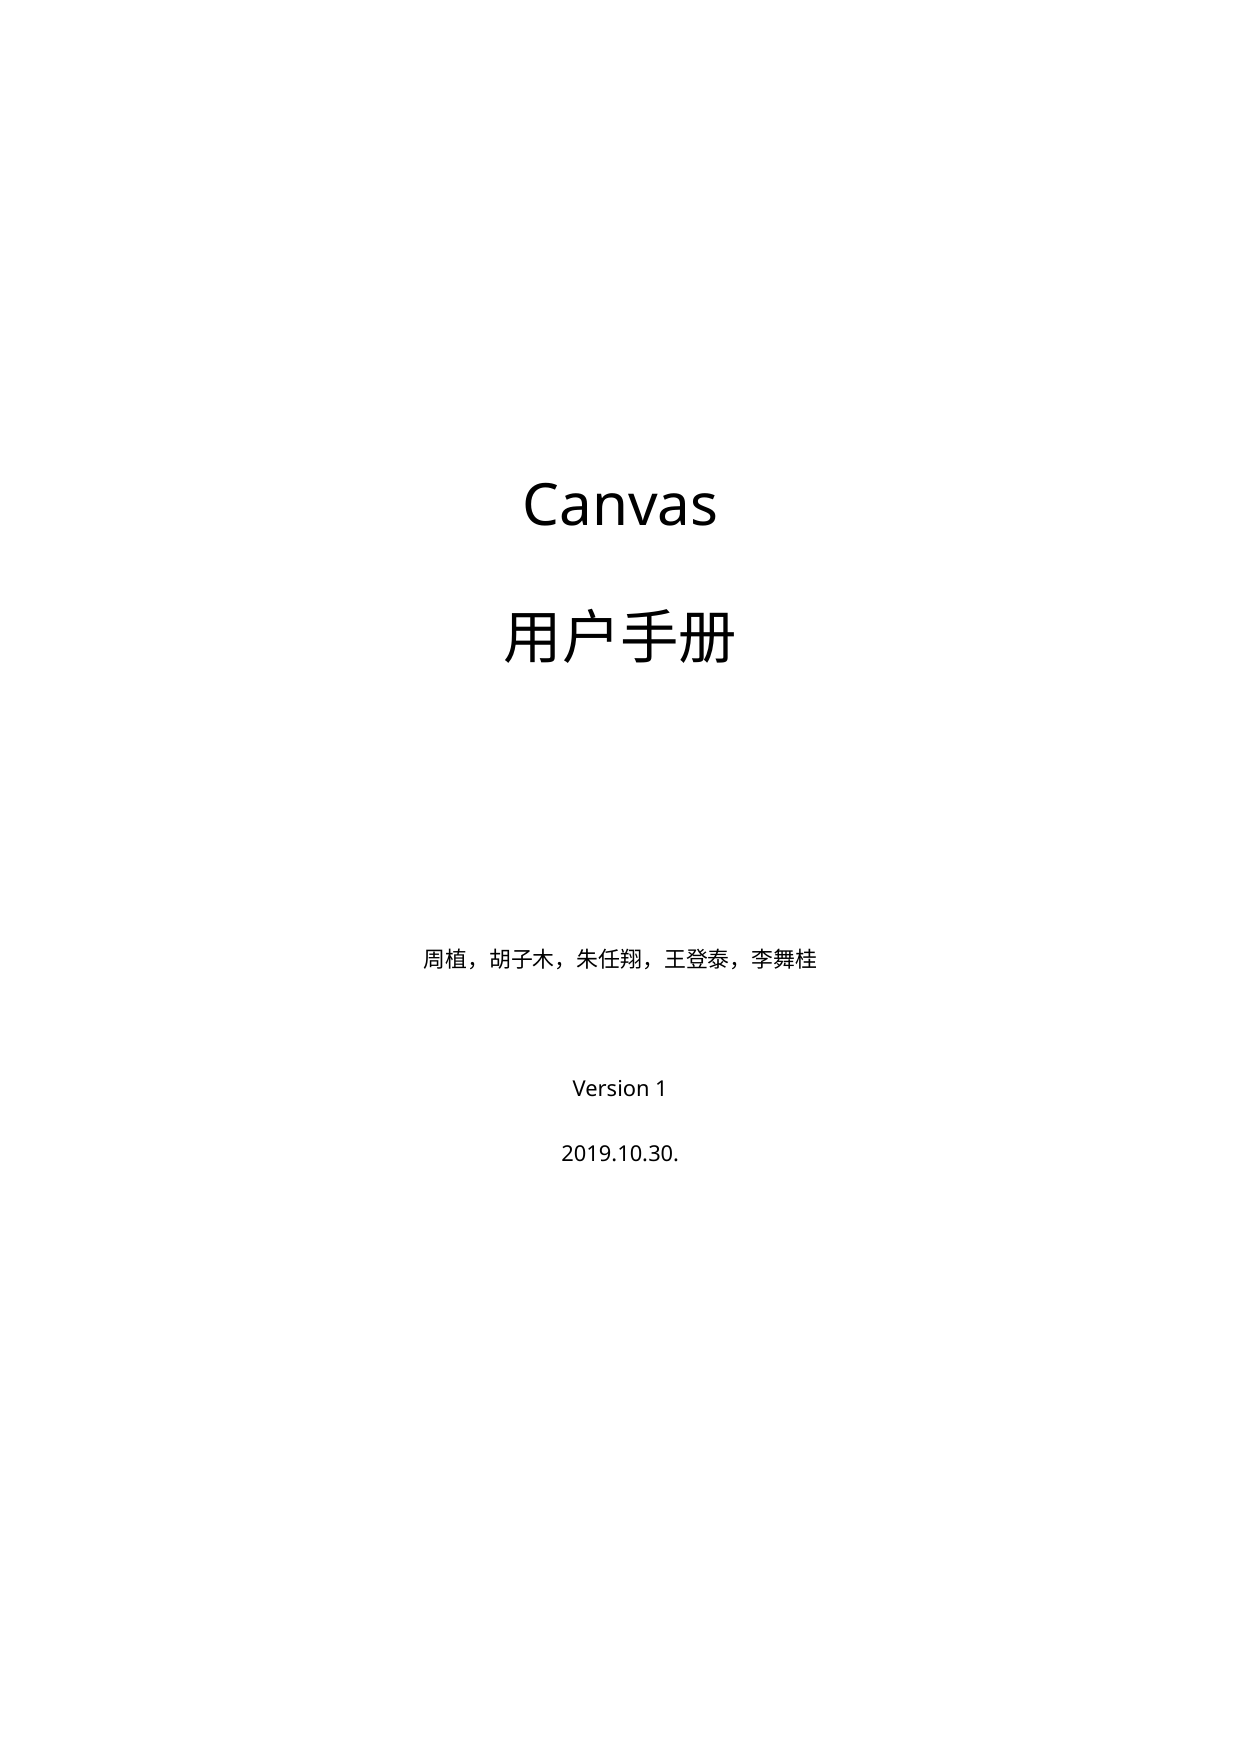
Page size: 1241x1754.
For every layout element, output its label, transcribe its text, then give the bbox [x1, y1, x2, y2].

text 用户手册 [187, 584, 1053, 682]
text Canvas [187, 454, 1053, 552]
text 2019.10.30. [187, 1137, 1053, 1169]
text Version 1 [187, 1072, 1053, 1104]
text 周植，胡子木，朱任翔，王登泰，李舞桂 [187, 942, 1053, 974]
